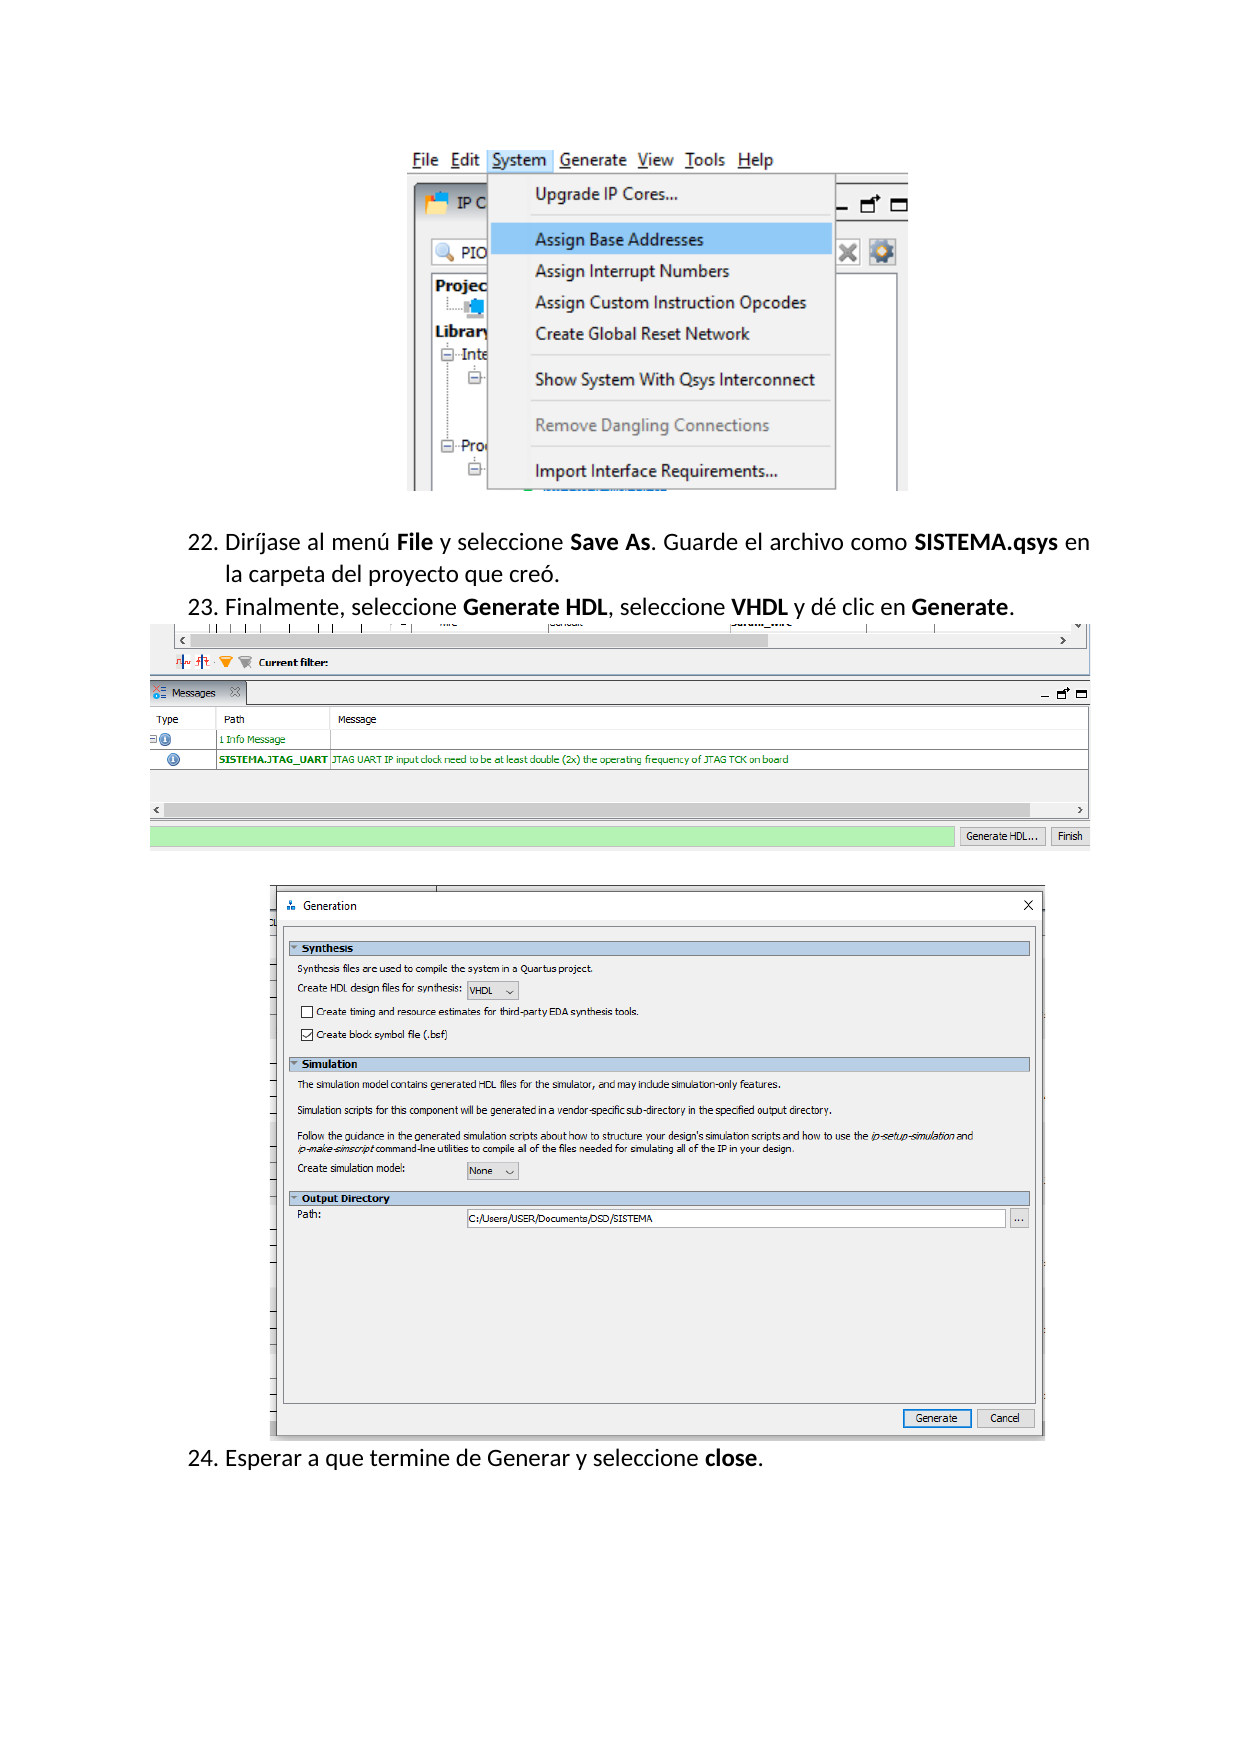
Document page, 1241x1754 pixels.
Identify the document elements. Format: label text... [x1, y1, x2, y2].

list Esperar a que termine de Generar y seleccione close. [187, 1443, 1090, 1473]
picture [407, 150, 909, 491]
list Diríjase al menú File y seleccione Save As. Guarde el archivo como SISTEMA.qsys en la carpeta del proyecto que creó. [187, 526, 1090, 589]
list Finalmente, seleccione Generate HDL, seleccione VHDL y dé clic en Generate. [187, 591, 1090, 622]
picture [150, 624, 1091, 851]
picture [269, 885, 1046, 1441]
